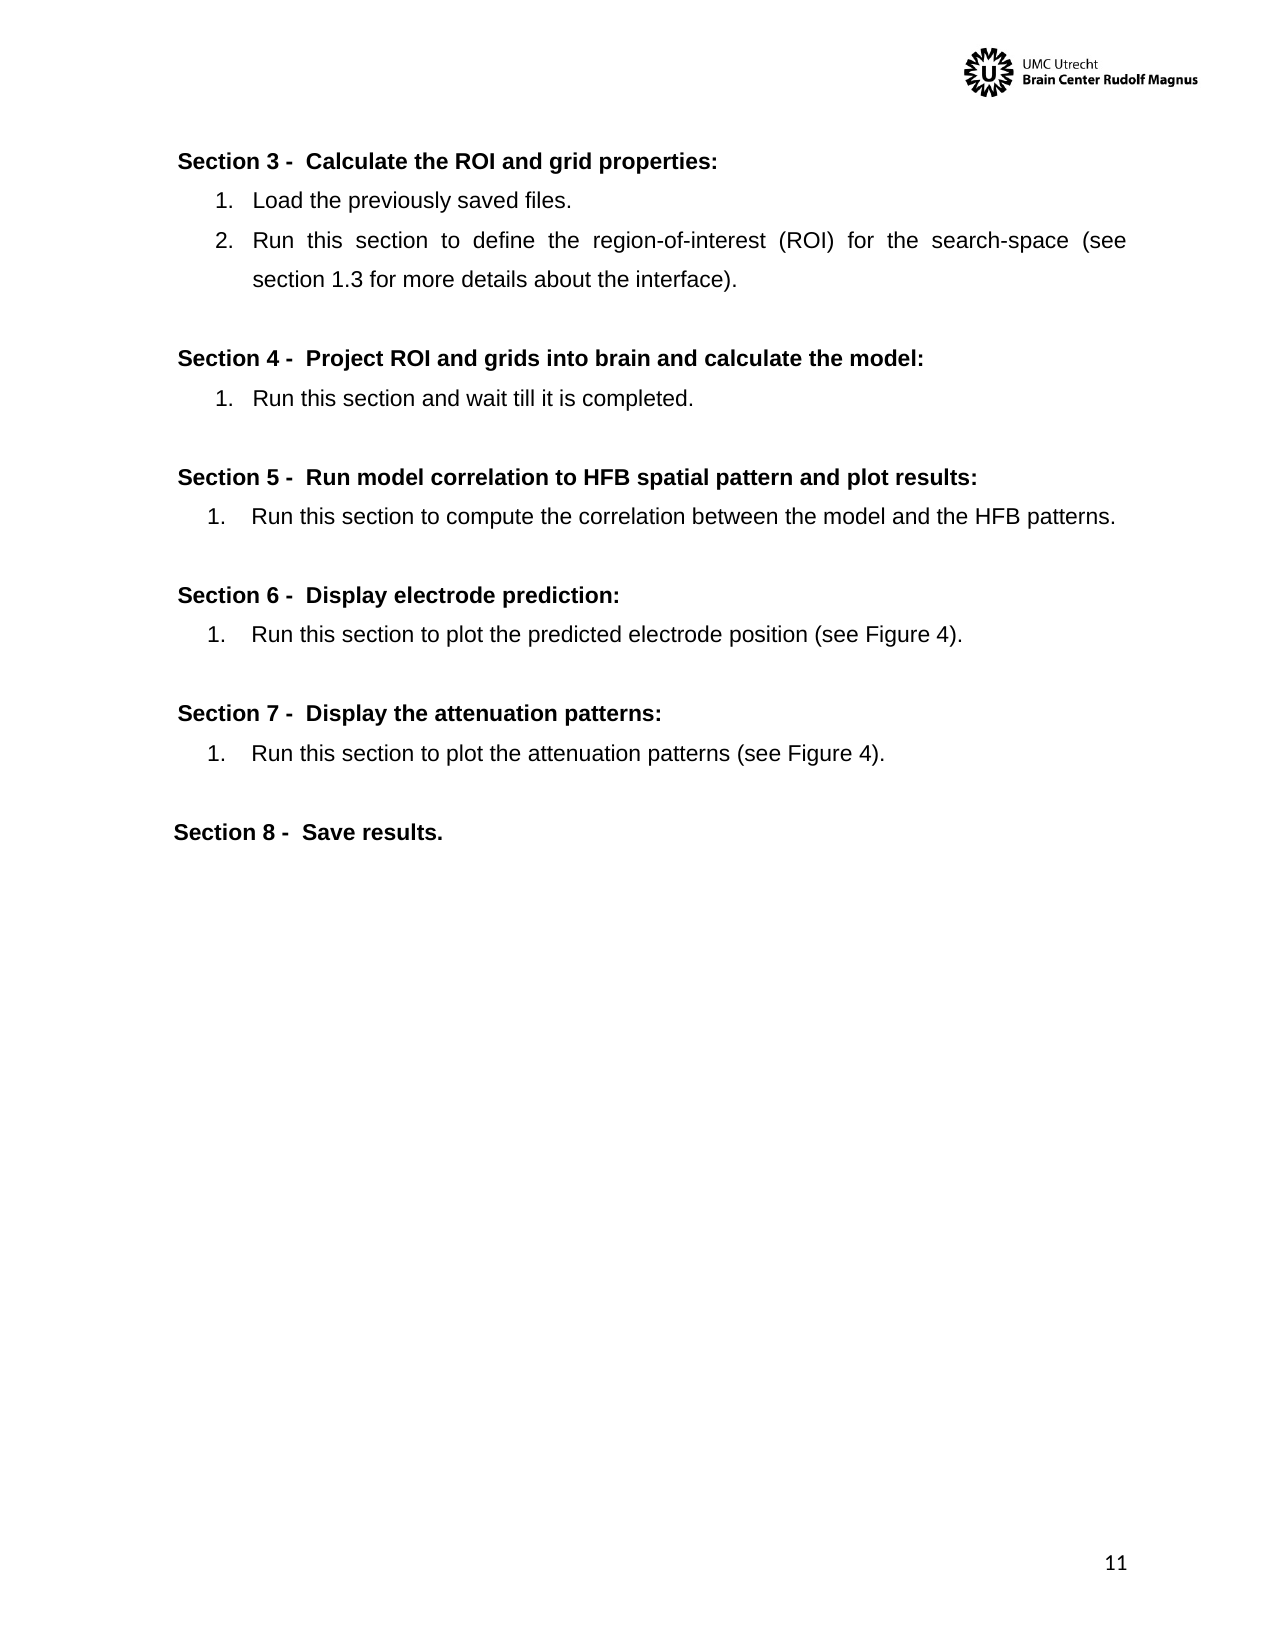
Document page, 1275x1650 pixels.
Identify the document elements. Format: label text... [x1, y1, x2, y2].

list Run this section to compute the correlation between the model and the HFB patterns. [207, 503, 1127, 529]
text Section 7 - Display the attenuation patterns: [148, 700, 1127, 727]
text Section 3 - Calculate the ROI and grid properties: [148, 148, 1127, 174]
list Run this section to plot the attenuation patterns (see Figure 4). [207, 740, 1127, 766]
text Section 4 - Project ROI and grids into brain and calculate the model: [148, 345, 1127, 371]
picture [954, 38, 1208, 104]
list Load the previously saved files. [215, 187, 1127, 213]
text Section 8 - Save results. [148, 819, 1127, 845]
list Run this section and wait till it is completed. [215, 384, 1127, 411]
list Run this section to plot the predicted electrode position (see Figure 4). [207, 621, 1127, 648]
list Run this section to define the region-of-interest (ROI) for the search-space (see section 1.3 for more details about the interface). [215, 227, 1127, 292]
text Section 5 - Run model correlation to HFB spatial pattern and plot results: [148, 463, 1127, 490]
text Section 6 - Display electrode prediction: [148, 582, 1127, 608]
